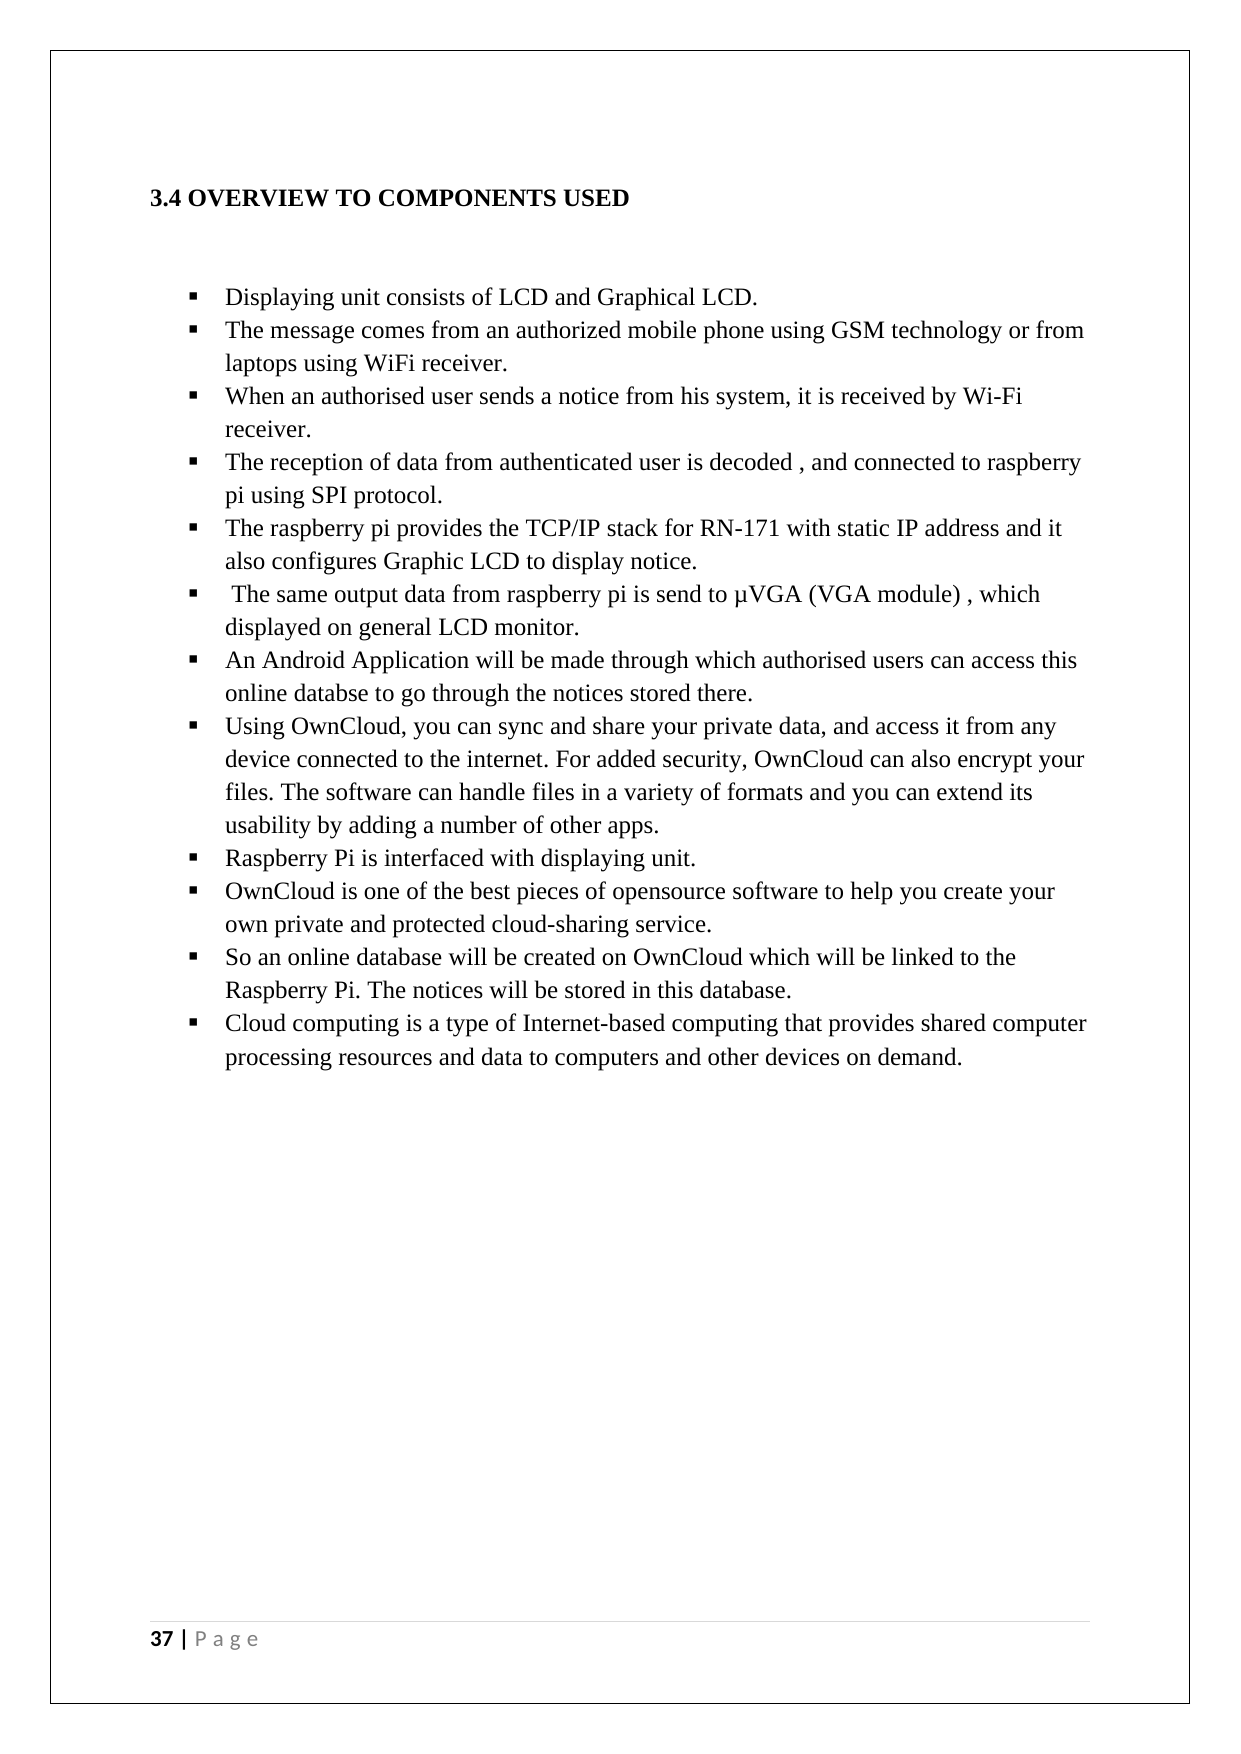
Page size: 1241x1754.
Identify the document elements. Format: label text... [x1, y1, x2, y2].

list The raspberry pi provides the TCP/IP stack for RN-171 with static IP address and it also configures Graphic LCD to display notice. [187, 513, 1090, 575]
list An Android Application will be made through which authorised users can access this online databse to go through the notices stored there. [187, 645, 1090, 707]
list OwnCloud is one of the best pieces of opensource software to help you create your own private and protected cloud-sharing service. [187, 876, 1090, 938]
list OVERVIEW TO COMPONENTS USED [150, 183, 1090, 212]
list The same output data from raspberry pi is send to µVGA (VGA module) , which displayed on general LCD monitor. [187, 579, 1090, 641]
list The message comes from an authorized mobile phone using GSM technology or from laptops using WiFi receiver. [187, 315, 1090, 377]
list Cloud computing is a type of Internet-based computing that provides shared computer processing resources and data to computers and other devices on demand. [187, 1008, 1090, 1070]
list Using OwnCloud, you can sync and share your private data, and access it from any device connected to the internet. For added security, OwnCloud can also encrypt your files. The software can handle files in a variety of formats and you can extend its usability by adding a number of other apps. [187, 711, 1090, 839]
list The reception of data from authenticated user is decoded , and connected to raspberry pi using SPI protocol. [187, 447, 1090, 509]
list Raspberry Pi is interfaced with displaying unit. [187, 843, 1090, 872]
list When an authorised user sends a notice from his system, it is received by Wi-Fi receiver. [187, 381, 1090, 443]
list So an online database will be created on OwnCloud which will be linked to the Raspberry Pi. The notices will be stored in this database. [187, 942, 1090, 1004]
list Displaying unit consists of LCD and Graphical LCD. [187, 282, 1090, 311]
